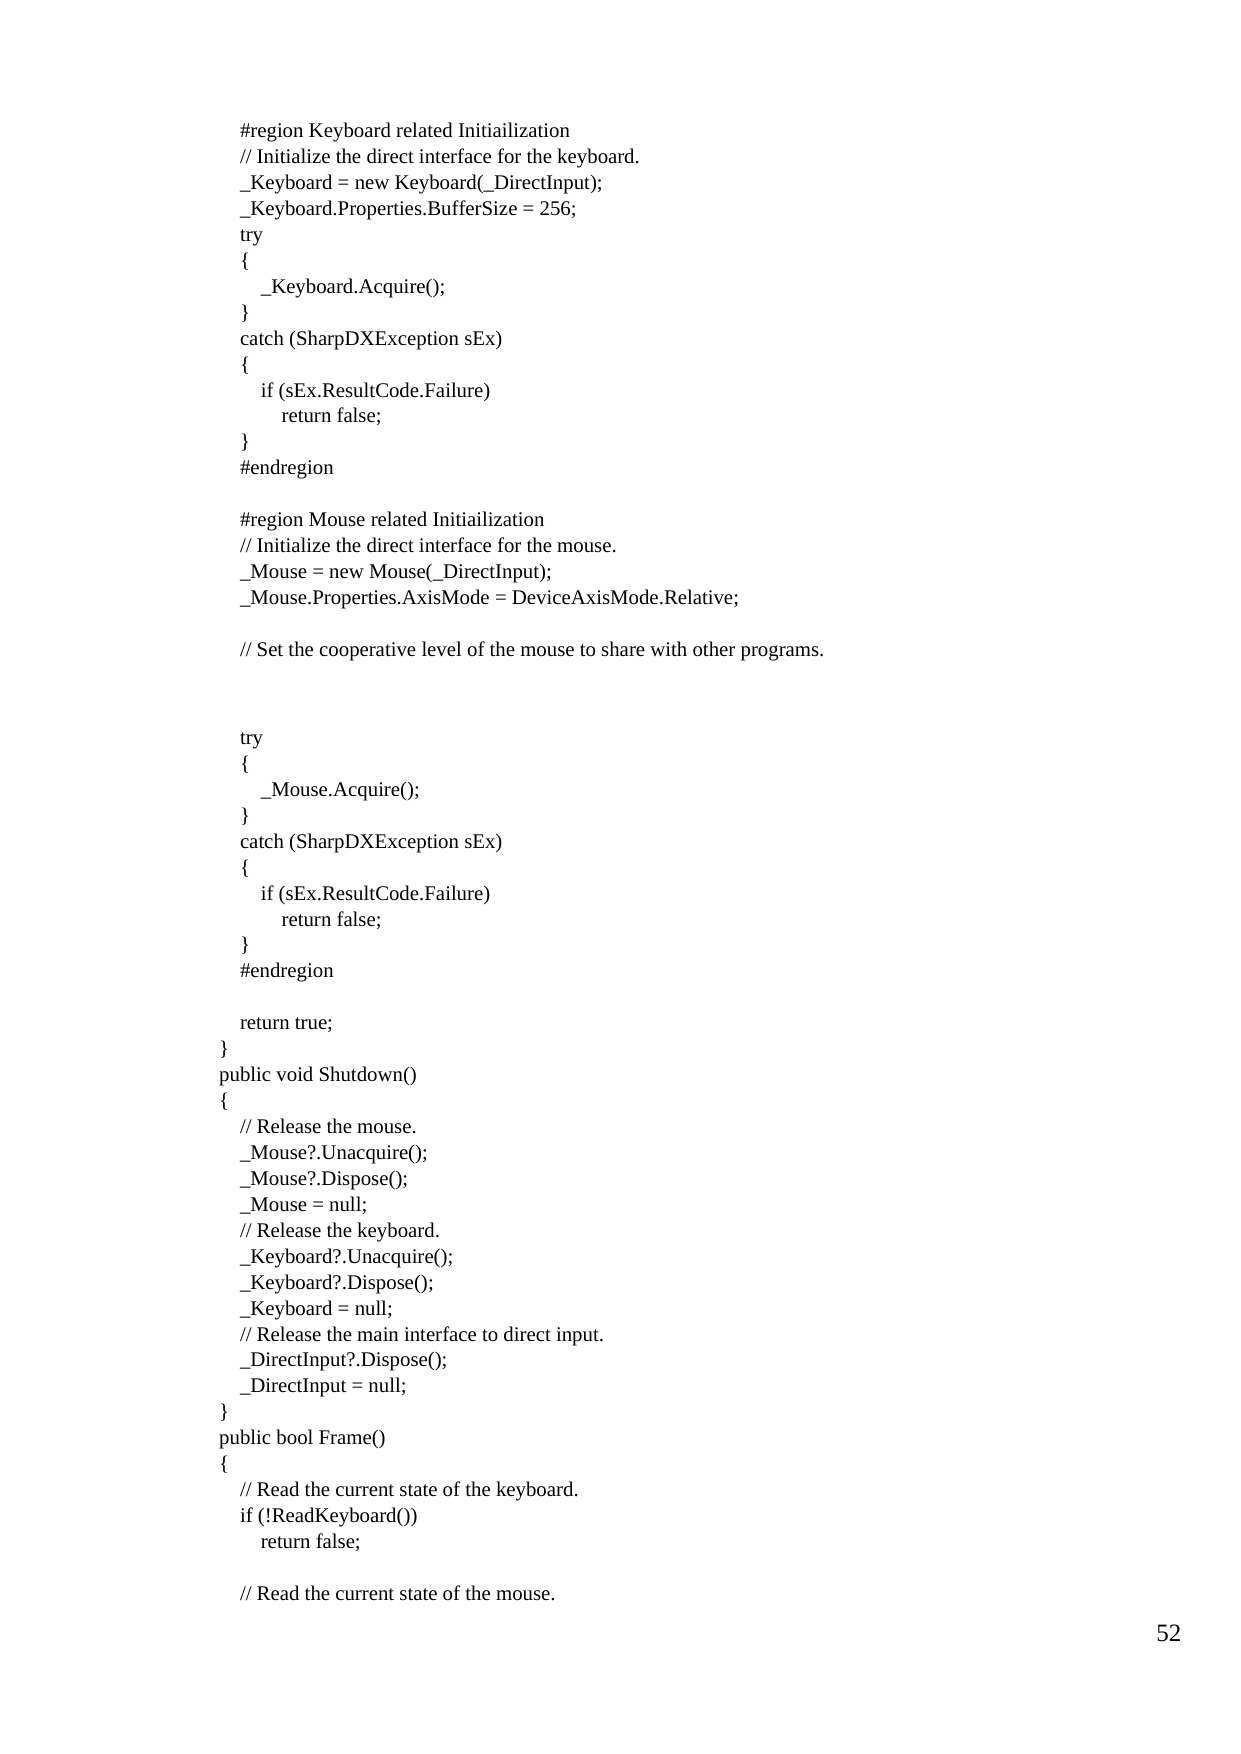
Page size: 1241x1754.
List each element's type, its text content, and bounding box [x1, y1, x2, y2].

text try [177, 222, 1181, 246]
text } [177, 932, 1181, 956]
text return false; [177, 906, 1181, 931]
text _Keyboard.Properties.BufferSize = 256; [177, 196, 1181, 220]
text #region Mouse related Initiailization [177, 507, 1181, 531]
text _Keyboard.Acquire(); [177, 274, 1181, 298]
text { [177, 1088, 1181, 1112]
text #region Keyboard related Initiailization [177, 118, 1181, 142]
text catch (SharpDXException sEx) [177, 829, 1181, 853]
text _Mouse.Properties.AxisMode = DeviceAxisMode.Relative; [177, 585, 1181, 609]
text _DirectInput?.Dispose(); [177, 1347, 1181, 1371]
text // Initialize the direct interface for the keyboard. [177, 144, 1181, 168]
text #endregion [177, 455, 1181, 479]
text _Mouse = new Mouse(_DirectInput); [177, 559, 1181, 583]
text } [177, 803, 1181, 827]
text // Read the current state of the mouse. [177, 1581, 1181, 1605]
text _Keyboard?.Unacquire(); [177, 1244, 1181, 1268]
text _Mouse = null; [177, 1192, 1181, 1216]
text return true; [177, 1010, 1181, 1034]
text public void Shutdown() [177, 1062, 1181, 1086]
text return false; [177, 403, 1181, 427]
text return false; [177, 1529, 1181, 1553]
text if (sEx.ResultCode.Failure) [177, 377, 1181, 402]
text { [177, 352, 1181, 376]
text // Release the main interface to direct input. [177, 1321, 1181, 1346]
text } [177, 1036, 1181, 1060]
text _Mouse.Acquire(); [177, 777, 1181, 801]
text _DirectInput = null; [177, 1373, 1181, 1397]
text _Keyboard?.Dispose(); [177, 1269, 1181, 1294]
text // Initialize the direct interface for the mouse. [177, 533, 1181, 557]
text } [177, 300, 1181, 324]
text // Release the keyboard. [177, 1218, 1181, 1242]
text if (sEx.ResultCode.Failure) [177, 881, 1181, 904]
text _Mouse?.Unacquire(); [177, 1140, 1181, 1164]
text } [177, 429, 1181, 453]
text _Keyboard = null; [177, 1296, 1181, 1319]
text } [177, 1399, 1181, 1423]
text { [177, 854, 1181, 879]
text // Release the mouse. [177, 1114, 1181, 1138]
text try [177, 725, 1181, 749]
text _Mouse?.Dispose(); [177, 1166, 1181, 1190]
text { [177, 248, 1181, 272]
text if (!ReadKeyboard()) [177, 1503, 1181, 1527]
text { [177, 1451, 1181, 1475]
text { [177, 751, 1181, 775]
text #endregion [177, 958, 1181, 982]
text catch (SharpDXException sEx) [177, 326, 1181, 350]
text // Read the current state of the keyboard. [177, 1477, 1181, 1501]
text _Keyboard = new Keyboard(_DirectInput); [177, 170, 1181, 194]
text public bool Frame() [177, 1425, 1181, 1449]
text // Set the cooperative level of the mouse to share with other programs. [177, 637, 1181, 661]
